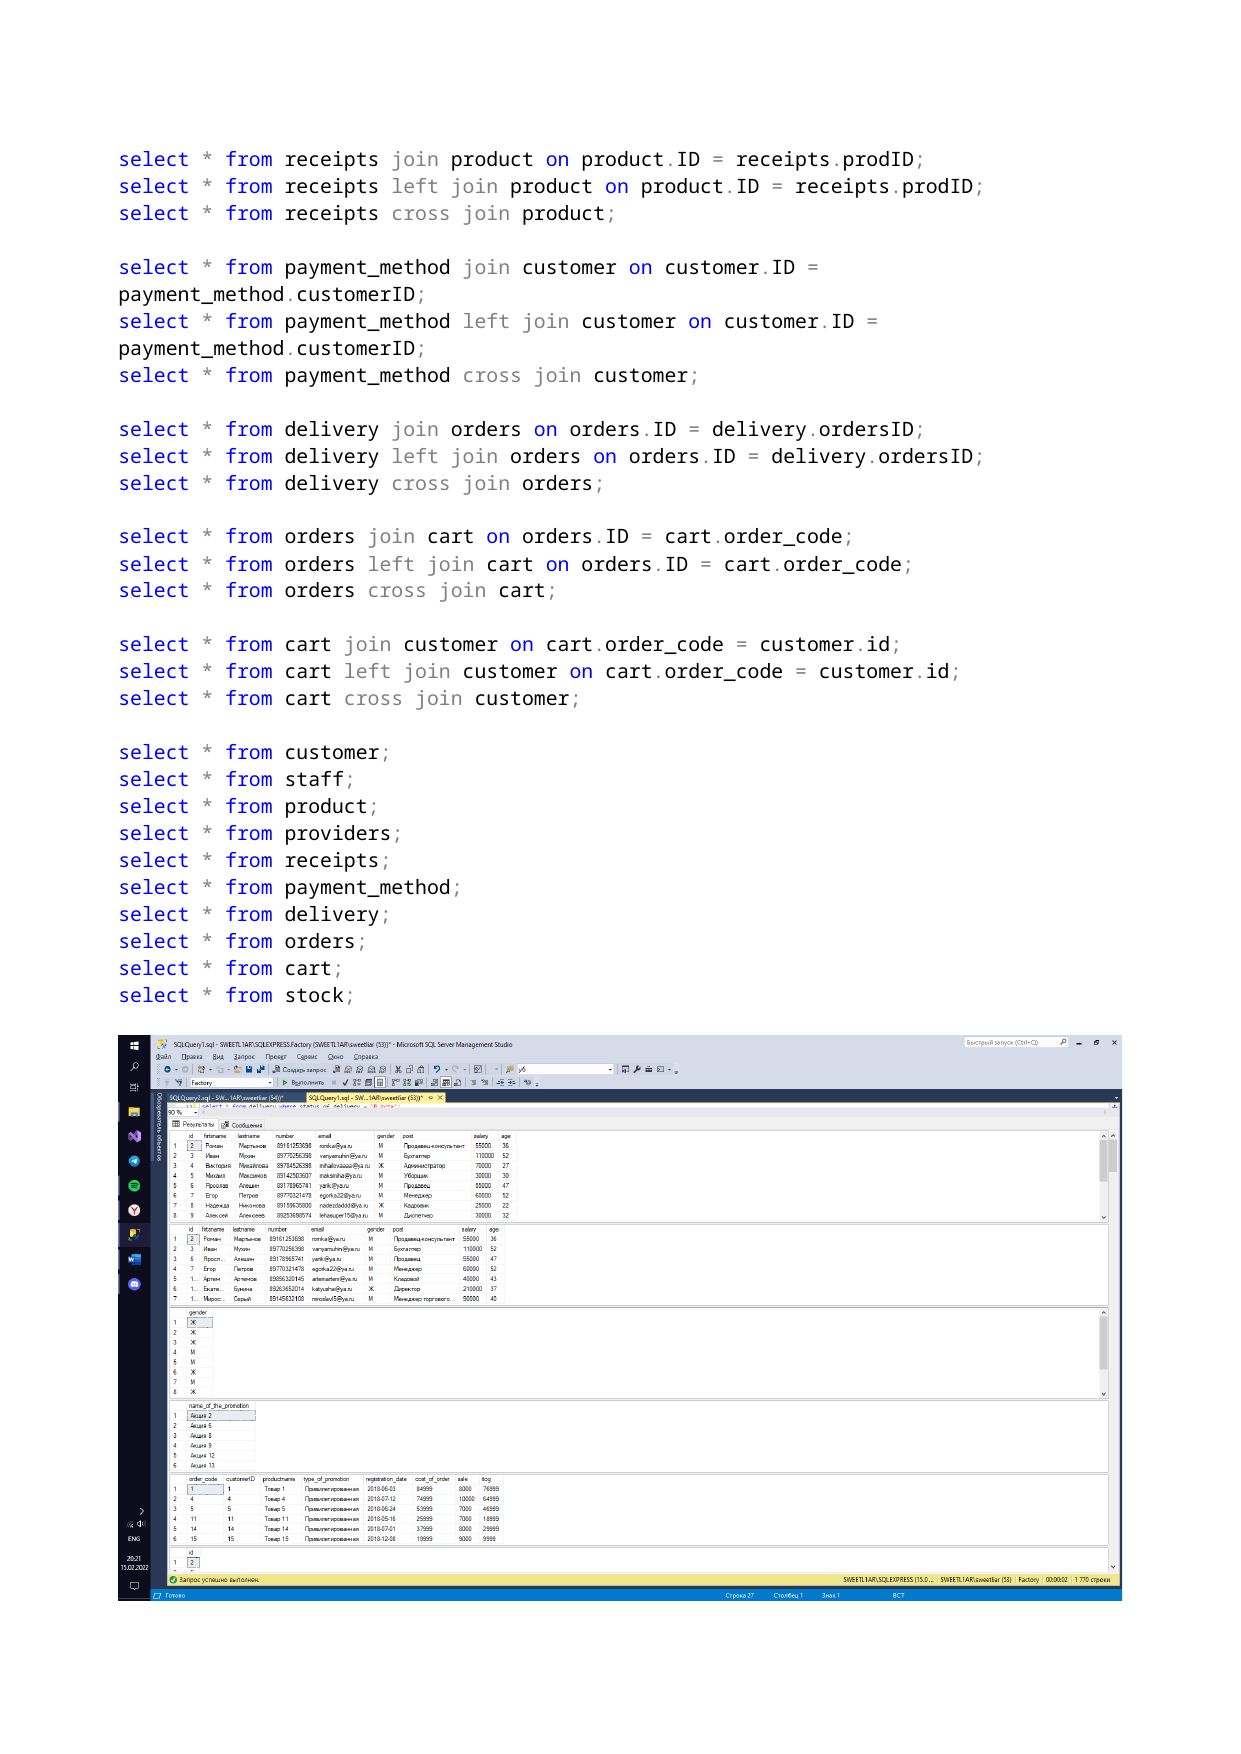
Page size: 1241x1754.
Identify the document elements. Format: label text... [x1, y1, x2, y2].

text select * from receipts left join product on product.ID = receipts.prodID; [118, 172, 1122, 199]
text select * from providers; [118, 819, 1122, 847]
text select * from stock; [118, 981, 1122, 1008]
text select * from product; [118, 793, 1122, 819]
text select * from delivery; [118, 901, 1122, 927]
text select * from delivery left join orders on orders.ID = delivery.ordersID; [118, 442, 1122, 469]
text select * from customer; [118, 739, 1122, 766]
text select * from orders; [118, 927, 1122, 954]
text select * from delivery join orders on orders.ID = delivery.ordersID; [118, 415, 1122, 442]
text select * from receipts; [118, 847, 1122, 873]
text select * from delivery cross join orders; [118, 469, 1122, 496]
text select * from payment_method join customer on customer.ID = payment_method.customerID; [118, 253, 1122, 307]
text select * from staff; [118, 766, 1122, 793]
text select * from cart; [118, 954, 1122, 981]
text select * from orders join cart on orders.ID = cart.order_code; [118, 523, 1122, 550]
text select * from payment_method; [118, 873, 1122, 901]
text select * from payment_method left join customer on customer.ID = payment_method.customerID; [118, 307, 1122, 361]
picture [118, 1035, 1123, 1601]
text select * from cart cross join customer; [118, 685, 1122, 712]
text select * from cart join customer on cart.order_code = customer.id; [118, 631, 1122, 658]
text select * from payment_method cross join customer; [118, 361, 1122, 388]
text select * from cart left join customer on cart.order_code = customer.id; [118, 658, 1122, 685]
text select * from receipts cross join product; [118, 199, 1122, 226]
text select * from receipts join product on product.ID = receipts.prodID; [118, 145, 1122, 172]
text select * from orders cross join cart; [118, 577, 1122, 604]
text select * from orders left join cart on orders.ID = cart.order_code; [118, 550, 1122, 577]
